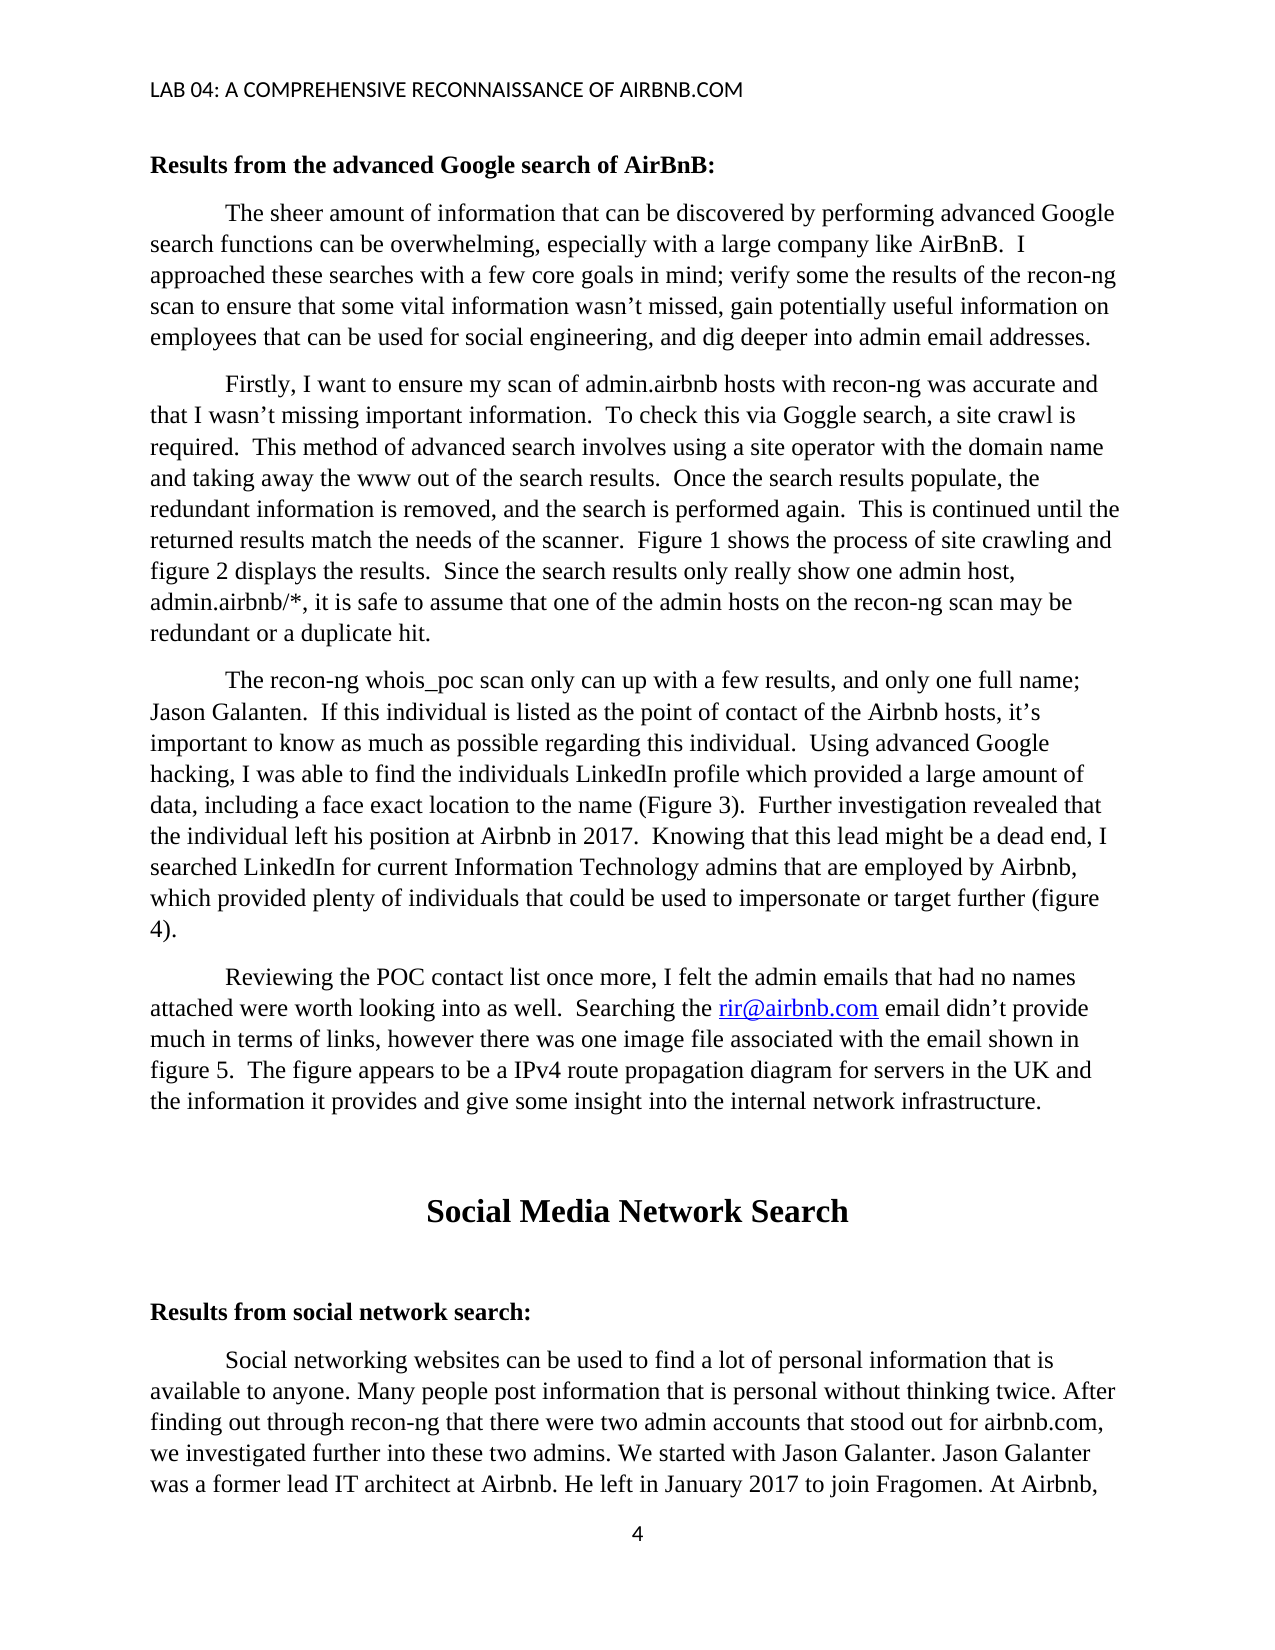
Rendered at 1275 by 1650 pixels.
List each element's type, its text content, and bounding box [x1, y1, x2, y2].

text Results from social network search: [150, 1297, 1125, 1326]
text Results from the advanced Google search of AirBnB: [150, 150, 1125, 179]
text Reviewing the POC contact list once more, I felt the admin emails that had no names attached were worth looking into as well. Searching the rir@airbnb.com email didn’t provide much in terms of links, however there was one image file associated with the email shown in figure 5. The figure appears to be a IPv4 route propagation diagram for servers in the UK and the information it provides and give some insight into the internal network infrastructure. [150, 962, 1125, 1114]
text Social Media Network Search [150, 1192, 1125, 1230]
text The sheer amount of information that can be discovered by performing advanced Google search functions can be overwhelming, especially with a large company like AirBnB. I approached these searches with a few core goals in mind; verify some the results of the recon-ng scan to ensure that some vital information wasn’t missed, gain potentially useful information on employees that can be used for social engineering, and dig deeper into admin email addresses. [150, 198, 1125, 351]
text The recon-ng whois_poc scan only can up with a few results, and only one full name; Jason Galanten. If this individual is listed as the point of contact of the Airbnb hosts, it’s important to know as much as possible regarding this individual. Using advanced Google hacking, I was able to find the individuals LinkedIn profile which provided a large amount of data, including a face exact location to the name (Figure 3). Further investigation revealed that the individual left his position at Airbnb in 2017. Knowing that this lead might be a dead end, I searched LinkedIn for current Information Technology admins that are employed by Airbnb, which provided plenty of individuals that could be used to impersonate or target further (figure 4). [150, 666, 1125, 943]
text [150, 1345, 1125, 1498]
text Firstly, I want to ensure my scan of admin.airbnb hosts with recon-ng was accurate and that I wasn’t missing important information. To check this via Goggle search, a site crawl is required. This method of advanced search involves using a site operator with the domain name and taking away the www out of the search results. Once the search results populate, the redundant information is removed, and the search is performed again. This is continued until the returned results match the needs of the scanner. Figure 1 shows the process of site crawling and figure 2 displays the results. Since the search results only really show one admin host, admin.airbnb/*, it is safe to assume that one of the admin hosts on the recon-ng scan may be redundant or a duplicate hit. [150, 369, 1125, 647]
